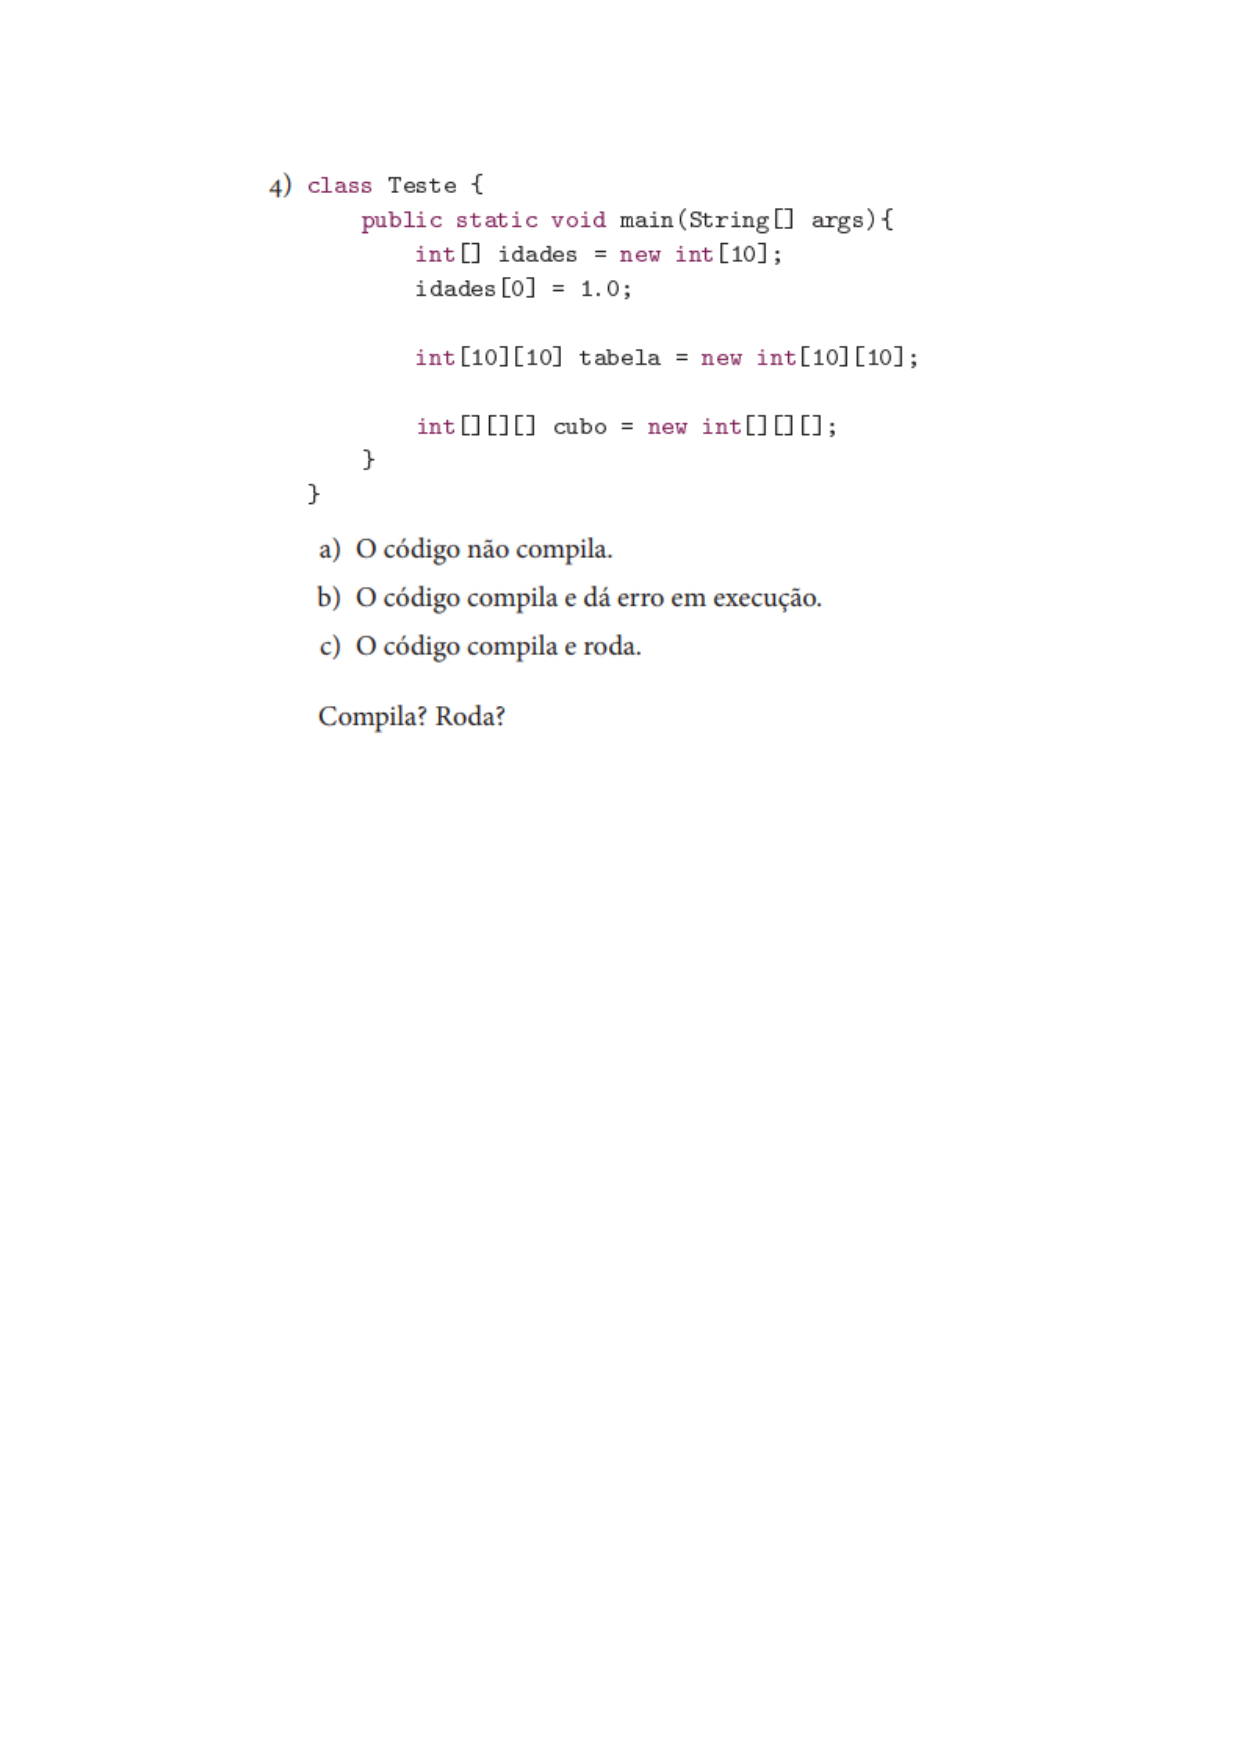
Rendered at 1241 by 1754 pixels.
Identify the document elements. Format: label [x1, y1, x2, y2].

picture [262, 146, 979, 763]
